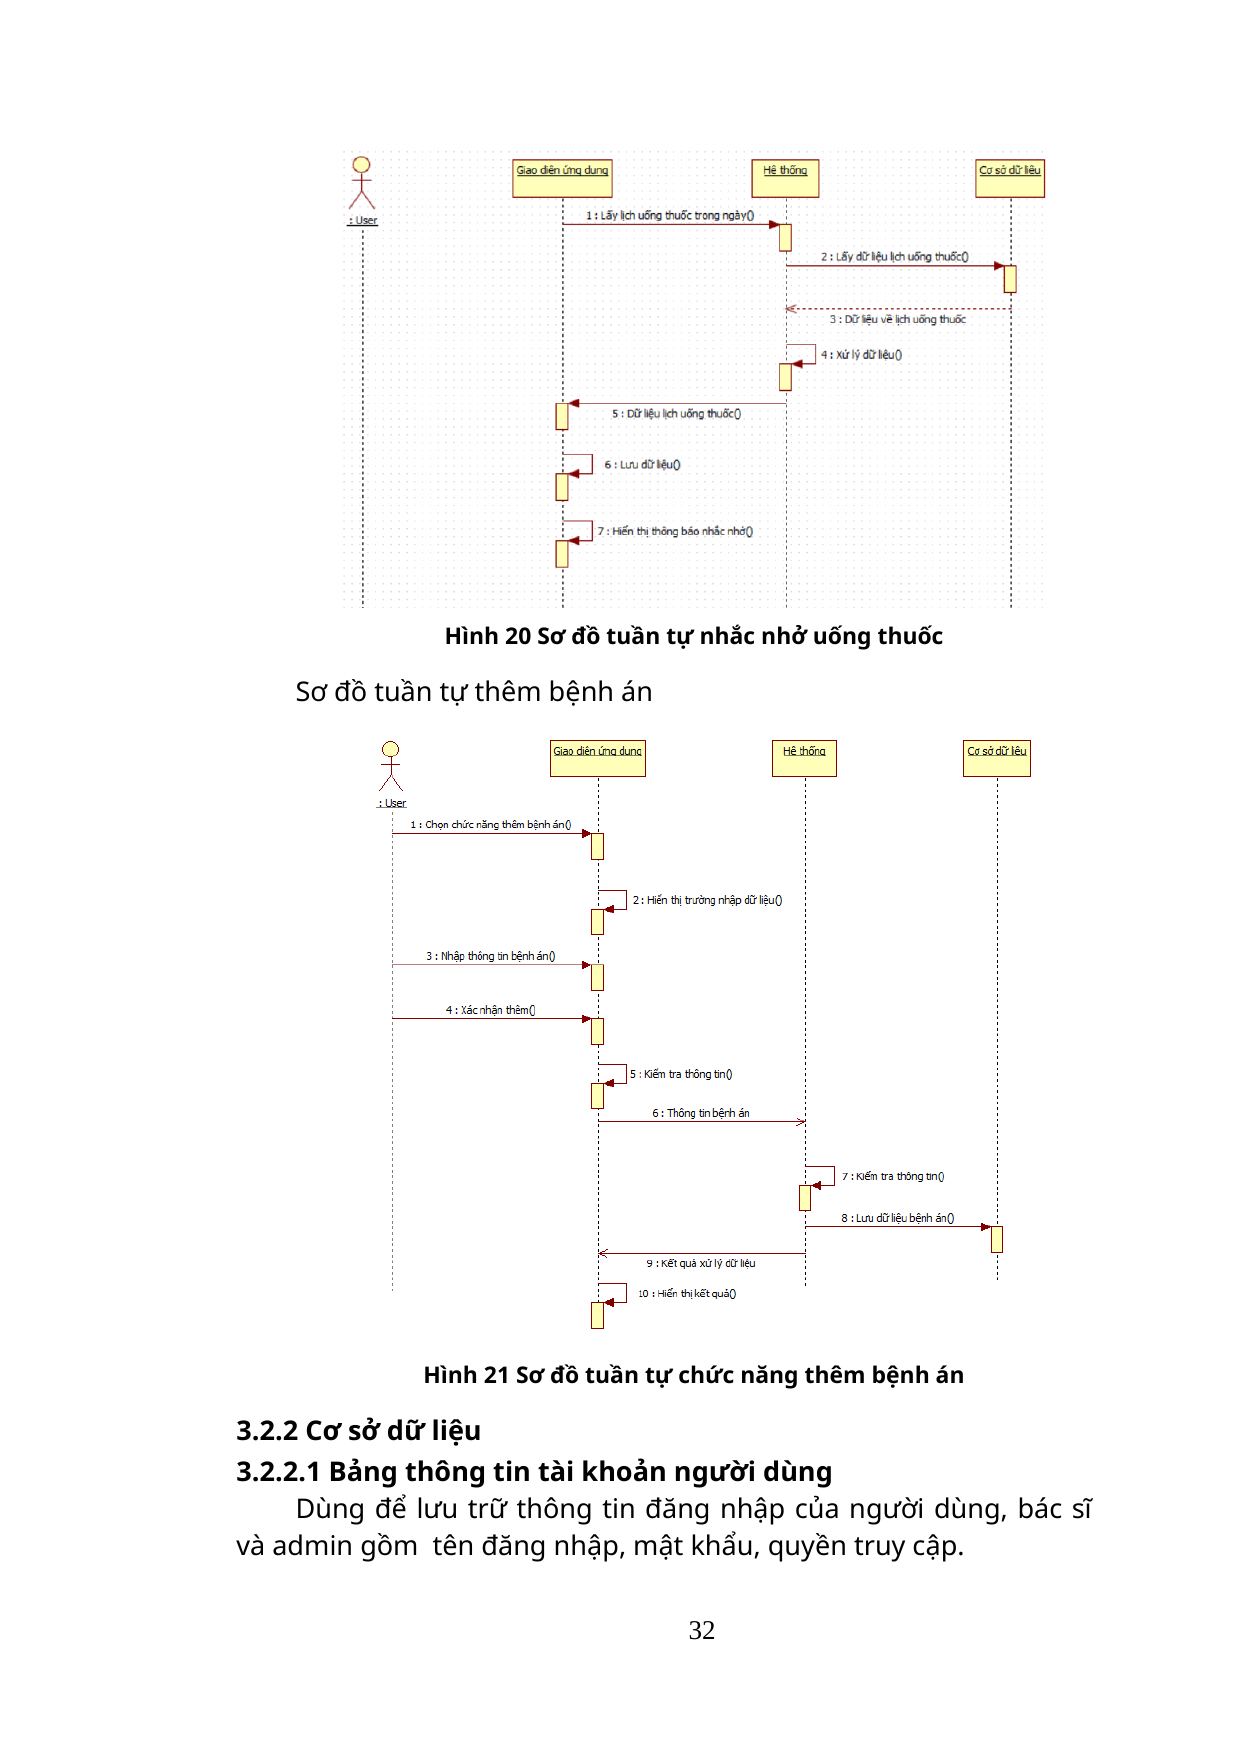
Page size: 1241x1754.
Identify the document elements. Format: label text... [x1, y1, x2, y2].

text Hình 20 Sơ đồ tuần tự nhắc nhở uống thuốc [236, 620, 1092, 651]
subtitle 3.2.2 Cơ sở dữ liệu [236, 1411, 1092, 1448]
picture [339, 147, 1049, 608]
subtitle 3.2.2.1 Bảng thông tin tài khoản người dùng [236, 1452, 1092, 1489]
text Hình 21 Sơ đồ tuần tự chức năng thêm bệnh án [236, 1359, 1092, 1391]
text Dùng để lưu trữ thông tin đăng nhập của người dùng, bác sĩ và admin gồm tên đăng nhập, mật khẩu, quyền truy cập. [236, 1489, 1092, 1563]
picture [339, 721, 1049, 1347]
text Sơ đồ tuần tự thêm bệnh án [236, 672, 1092, 709]
